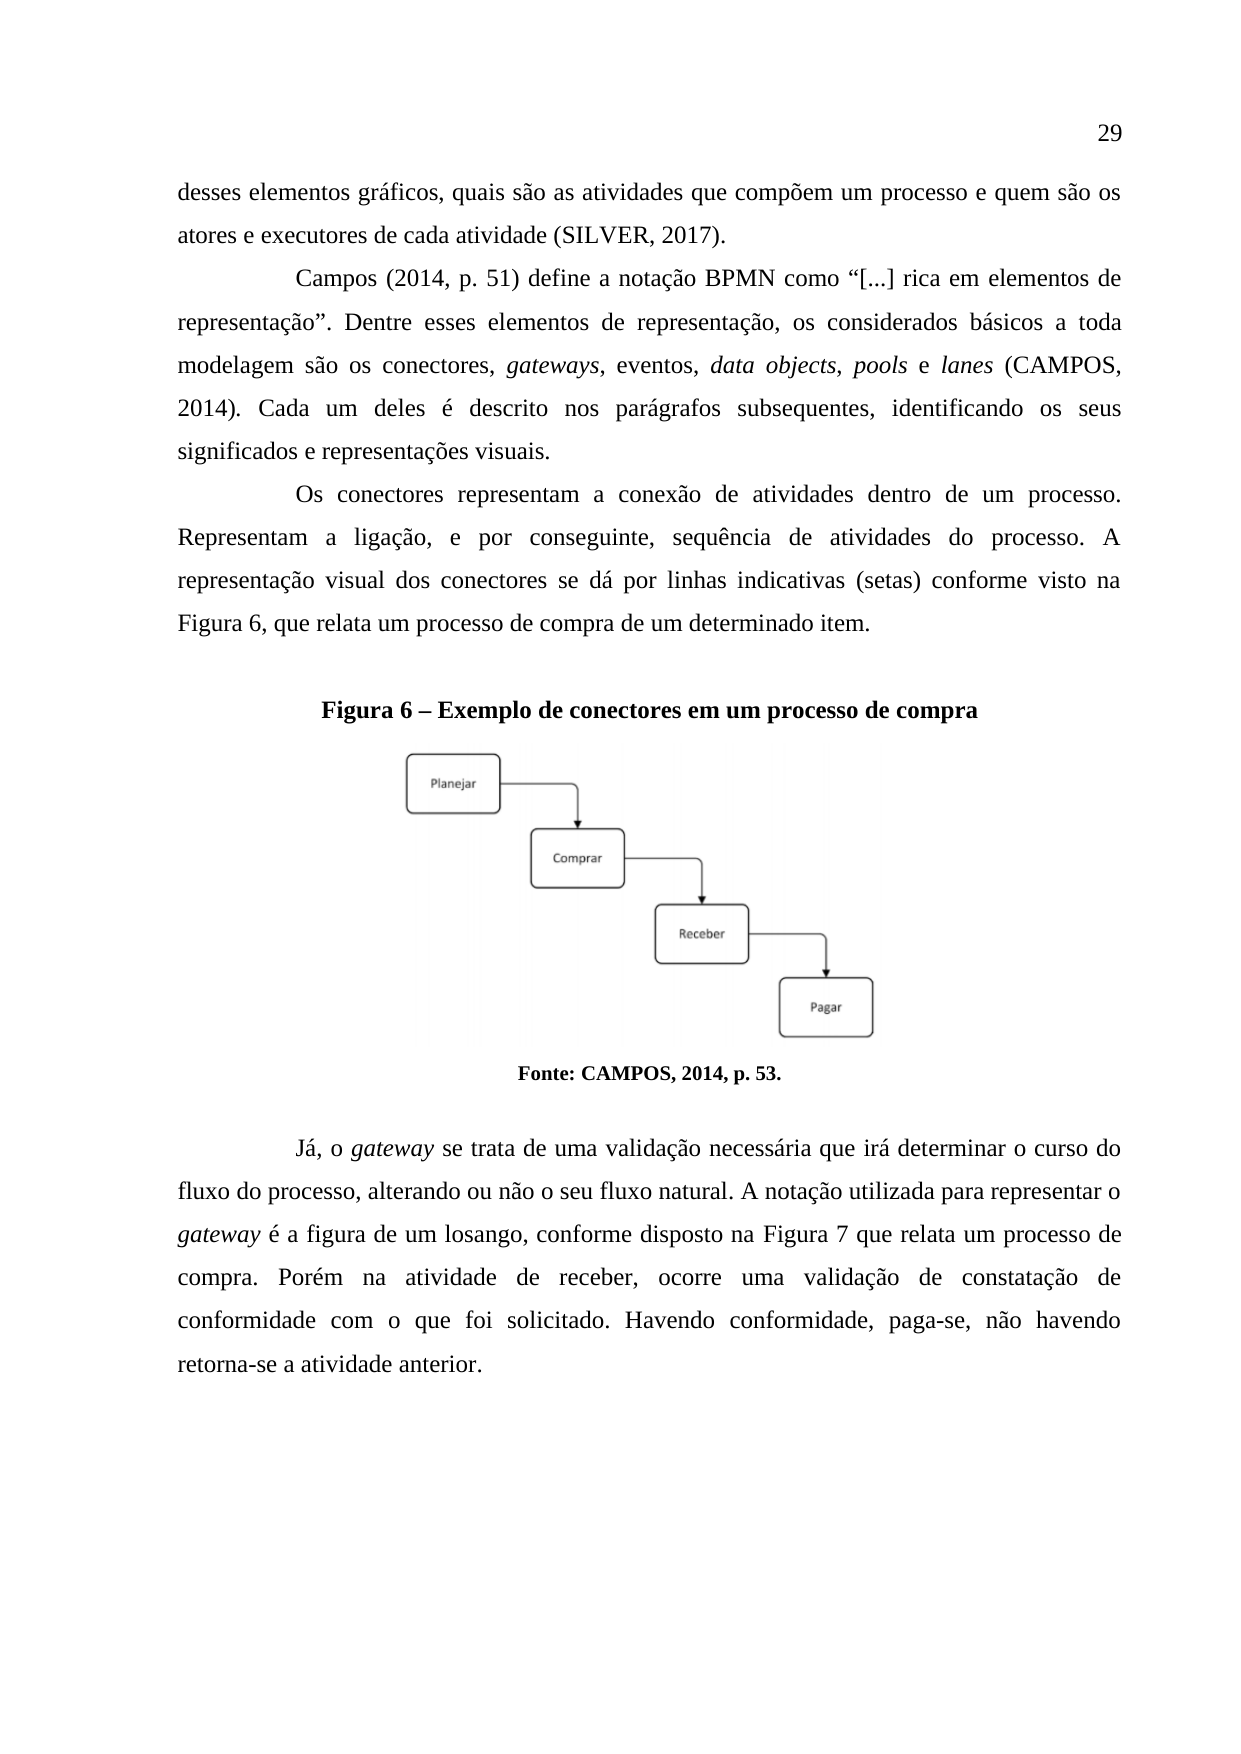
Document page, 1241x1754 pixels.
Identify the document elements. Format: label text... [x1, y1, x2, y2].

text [177, 177, 1122, 249]
text Campos (2014, p. 51) define a notação BPMN como “[...] rica em elementos de representação”. Dentre esses elementos de representação, os considerados básicos a toda modelagem são os conectores, gateways, eventos, data objects, pools e lanes (CAMPOS, 2014). Cada um deles é descrito nos parágrafos subsequentes, identificando os seus significados e representações visuais. [177, 263, 1122, 465]
text Fonte: CAMPOS, 2014, p. 53. [177, 1061, 1122, 1085]
text Figura 6 – Exemplo de conectores em um processo de compra [177, 695, 1122, 723]
picture [391, 737, 908, 1047]
text Os conectores representam a conexão de atividades dentro de um processo. Representam a ligação, e por conseguinte, sequência de atividades do processo. A representação visual dos conectores se dá por linhas indicativas (setas) conforme visto na Figura 6, que relata um processo de compra de um determinado item. [177, 479, 1122, 637]
text Já, o gateway se trata de uma validação necessária que irá determinar o curso do fluxo do processo, alterando ou não o seu fluxo natural. A notação utilizada para representar o gateway é a figura de um losango, conforme disposto na Figura 7 que relata um processo de compra. Porém na atividade de receber, ocorre uma validação de constatação de conformidade com o que foi solicitado. Havendo conformidade, paga-se, não havendo retorna-se a atividade anterior. [177, 1133, 1122, 1377]
